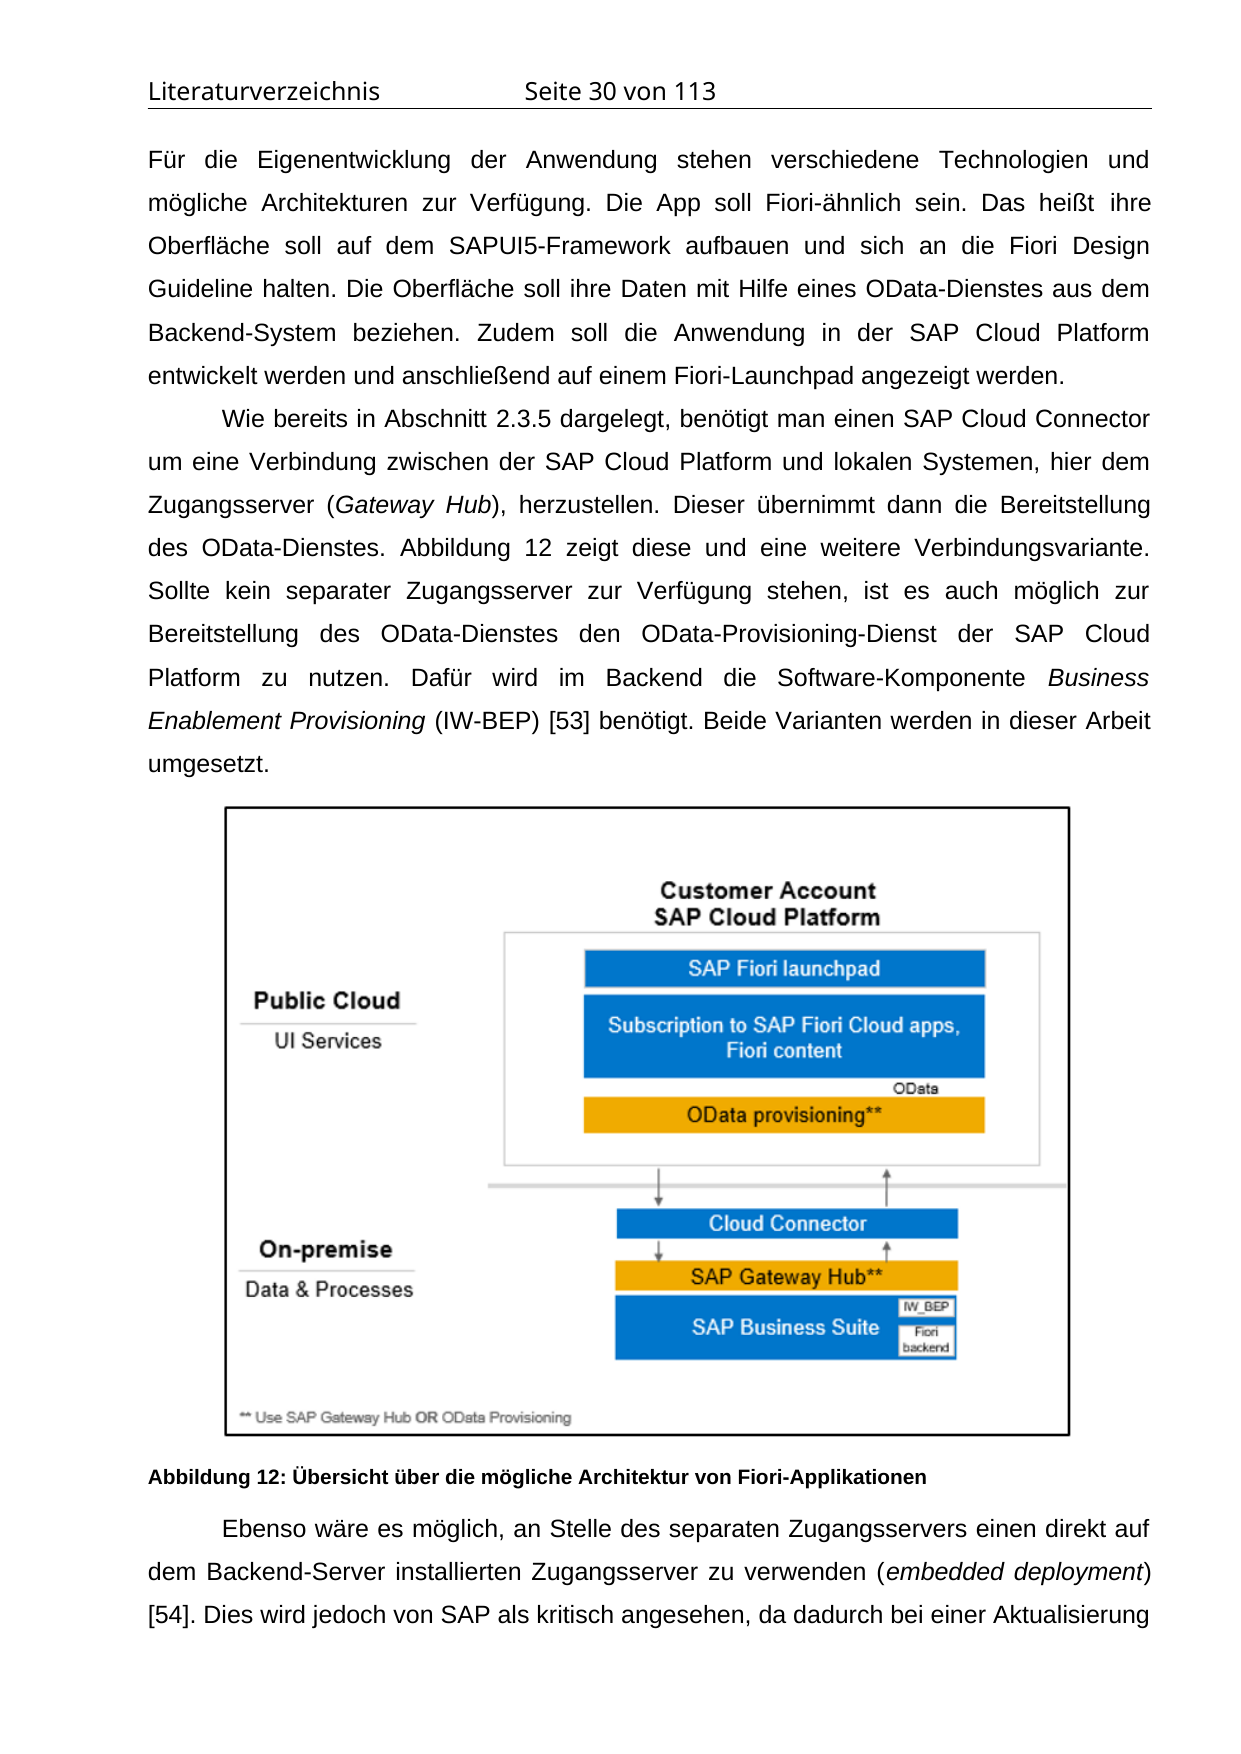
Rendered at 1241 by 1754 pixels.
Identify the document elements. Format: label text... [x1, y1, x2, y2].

text Für die Eigenentwicklung der Anwendung stehen verschiedene Technologien und mögliche Architekturen zur Verfügung. Die App soll Fiori-ähnlich sein. Das heißt ihre Oberfläche soll auf dem SAPUI5-Framework aufbauen und sich an die Fiori Design Guideline halten. Die Oberfläche soll ihre Daten mit Hilfe eines OData-Dienstes aus dem Backend-System beziehen. Zudem soll die Anwendung in der SAP Cloud Platform entwickelt werden und anschließend auf einem Fiori-Launchpad angezeigt werden. [148, 145, 1152, 389]
picture [222, 804, 1078, 1438]
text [148, 1513, 1152, 1628]
text Wie bereits in Abschnitt 2.3.5 dargelegt, benötigt man einen SAP Cloud Connector um eine Verbindung zwischen der SAP Cloud Platform und lokalen Systemen, hier dem Zugangsserver (Gateway Hub), herzustellen. Dieser übernimmt dann die Bereitstellung des OData-Dienstes. Abbildung 12 zeigt diese und eine weitere Verbindungsvariante. Sollte kein separater Zugangsserver zur Verfügung stehen, ist es auch möglich zur Bereitstellung des OData-Dienstes den OData-Provisioning-Dienst der SAP Cloud Platform zu nutzen. Dafür wird im Backend die Software-Komponente Business Enablement Provisioning (IW-BEP) benötigt. Beide Varianten werden in dieser Arbeit umgesetzt. [148, 404, 1152, 778]
